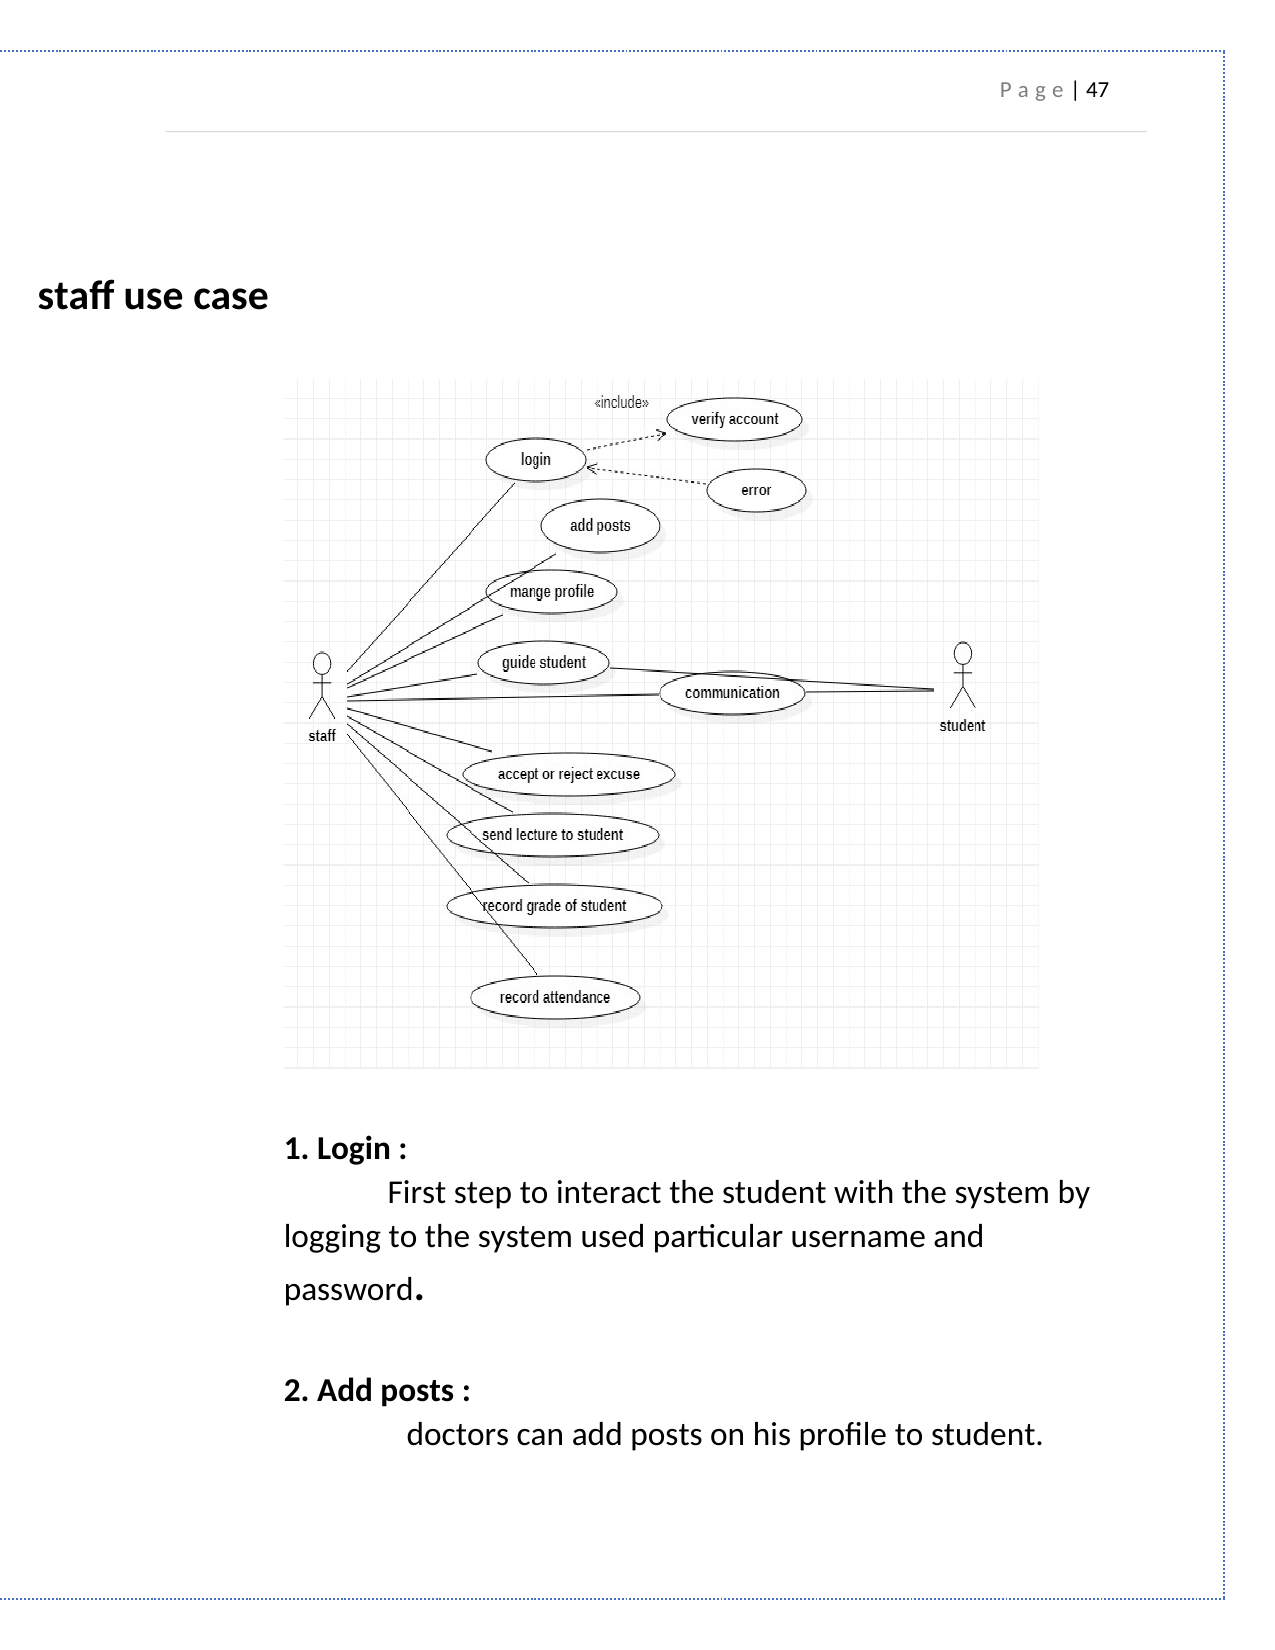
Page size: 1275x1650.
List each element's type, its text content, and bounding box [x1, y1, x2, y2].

picture [283, 379, 1039, 1069]
subtitle Add posts : [283, 1369, 1239, 1410]
text First step to interact the student with the system by logging to the system used particular username and password. [283, 1171, 1120, 1310]
text doctors can add posts on his profile to student. [406, 1413, 1239, 1454]
subtitle Login : [283, 1127, 1239, 1168]
subtitle staff use case [0, 269, 1239, 320]
